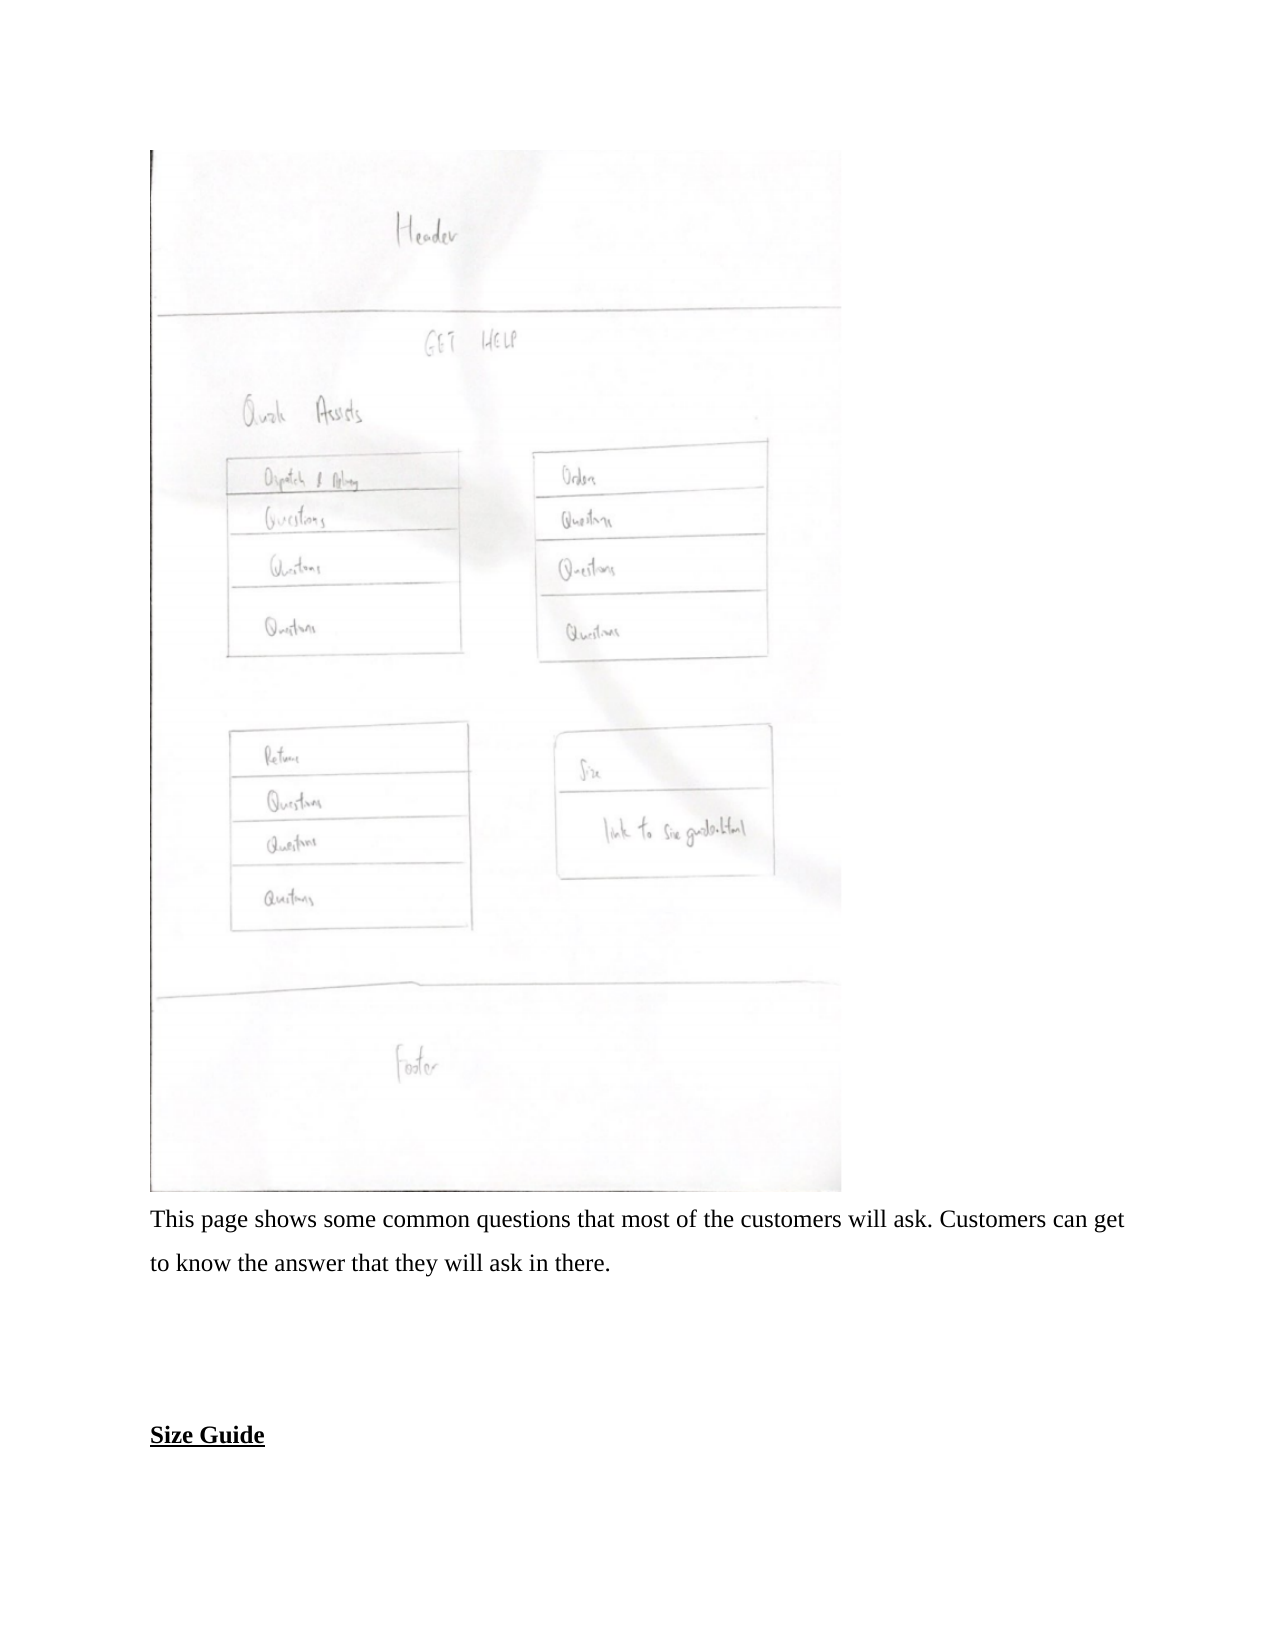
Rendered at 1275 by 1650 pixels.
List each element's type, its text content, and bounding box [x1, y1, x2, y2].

text This page shows some common questions that most of the customers will ask. Customers can get to know the answer that they will ask in there. [150, 1204, 1125, 1276]
text Size Guide [150, 1420, 1125, 1449]
picture [150, 150, 842, 1192]
